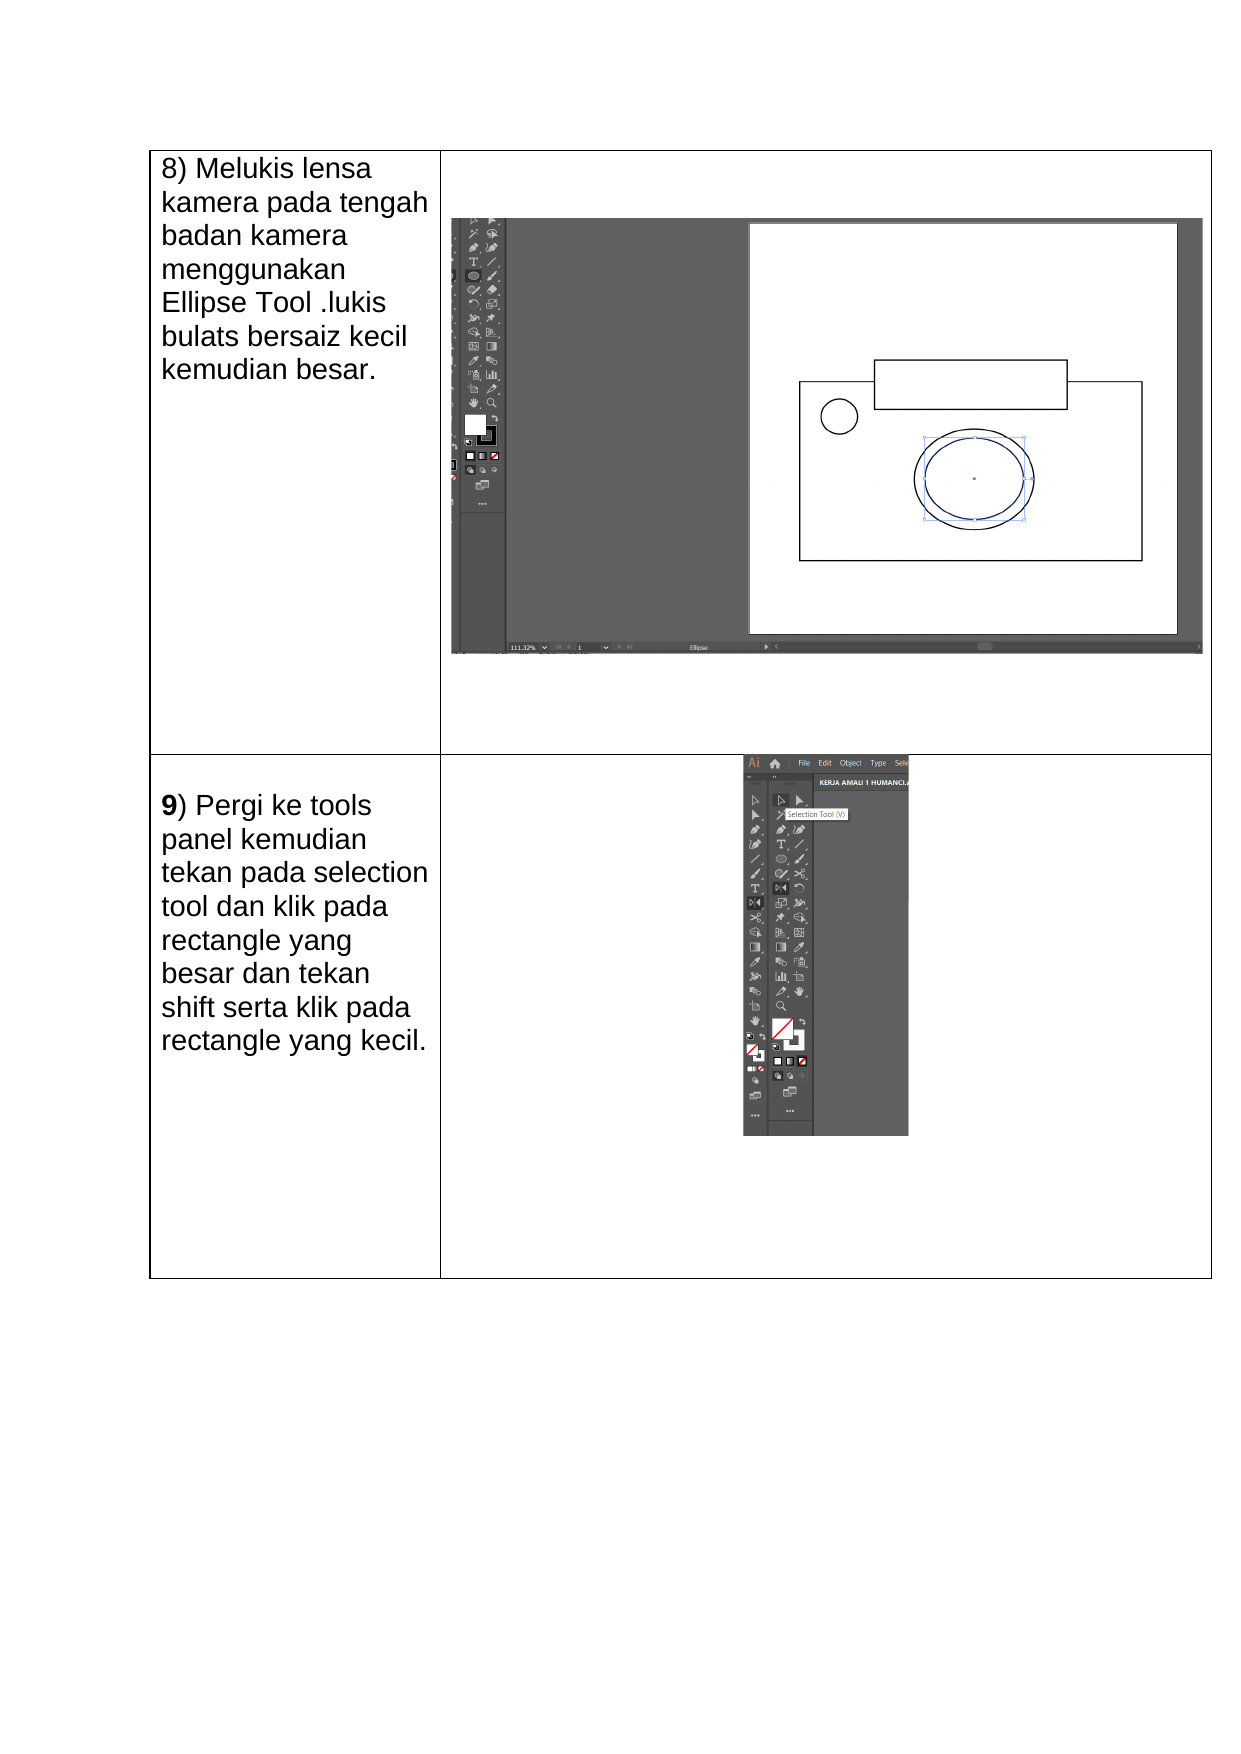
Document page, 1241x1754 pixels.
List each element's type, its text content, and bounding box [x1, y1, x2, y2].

table_cell [441, 755, 1211, 1277]
picture [451, 218, 1203, 654]
table_cell 8) Melukis lensa kamera pada tengah badan kamera menggunakan Ellipse Tool .lukis bulats bersaiz kecil kemudian besar. [151, 151, 440, 754]
table_cell 9) Pergi ke tools panel kemudian tekan pada selection tool dan klik pada rectangle yang besar dan tekan shift serta klik pada rectangle yang kecil. [151, 755, 440, 1277]
picture [743, 754, 909, 1136]
table_cell [441, 151, 1211, 754]
